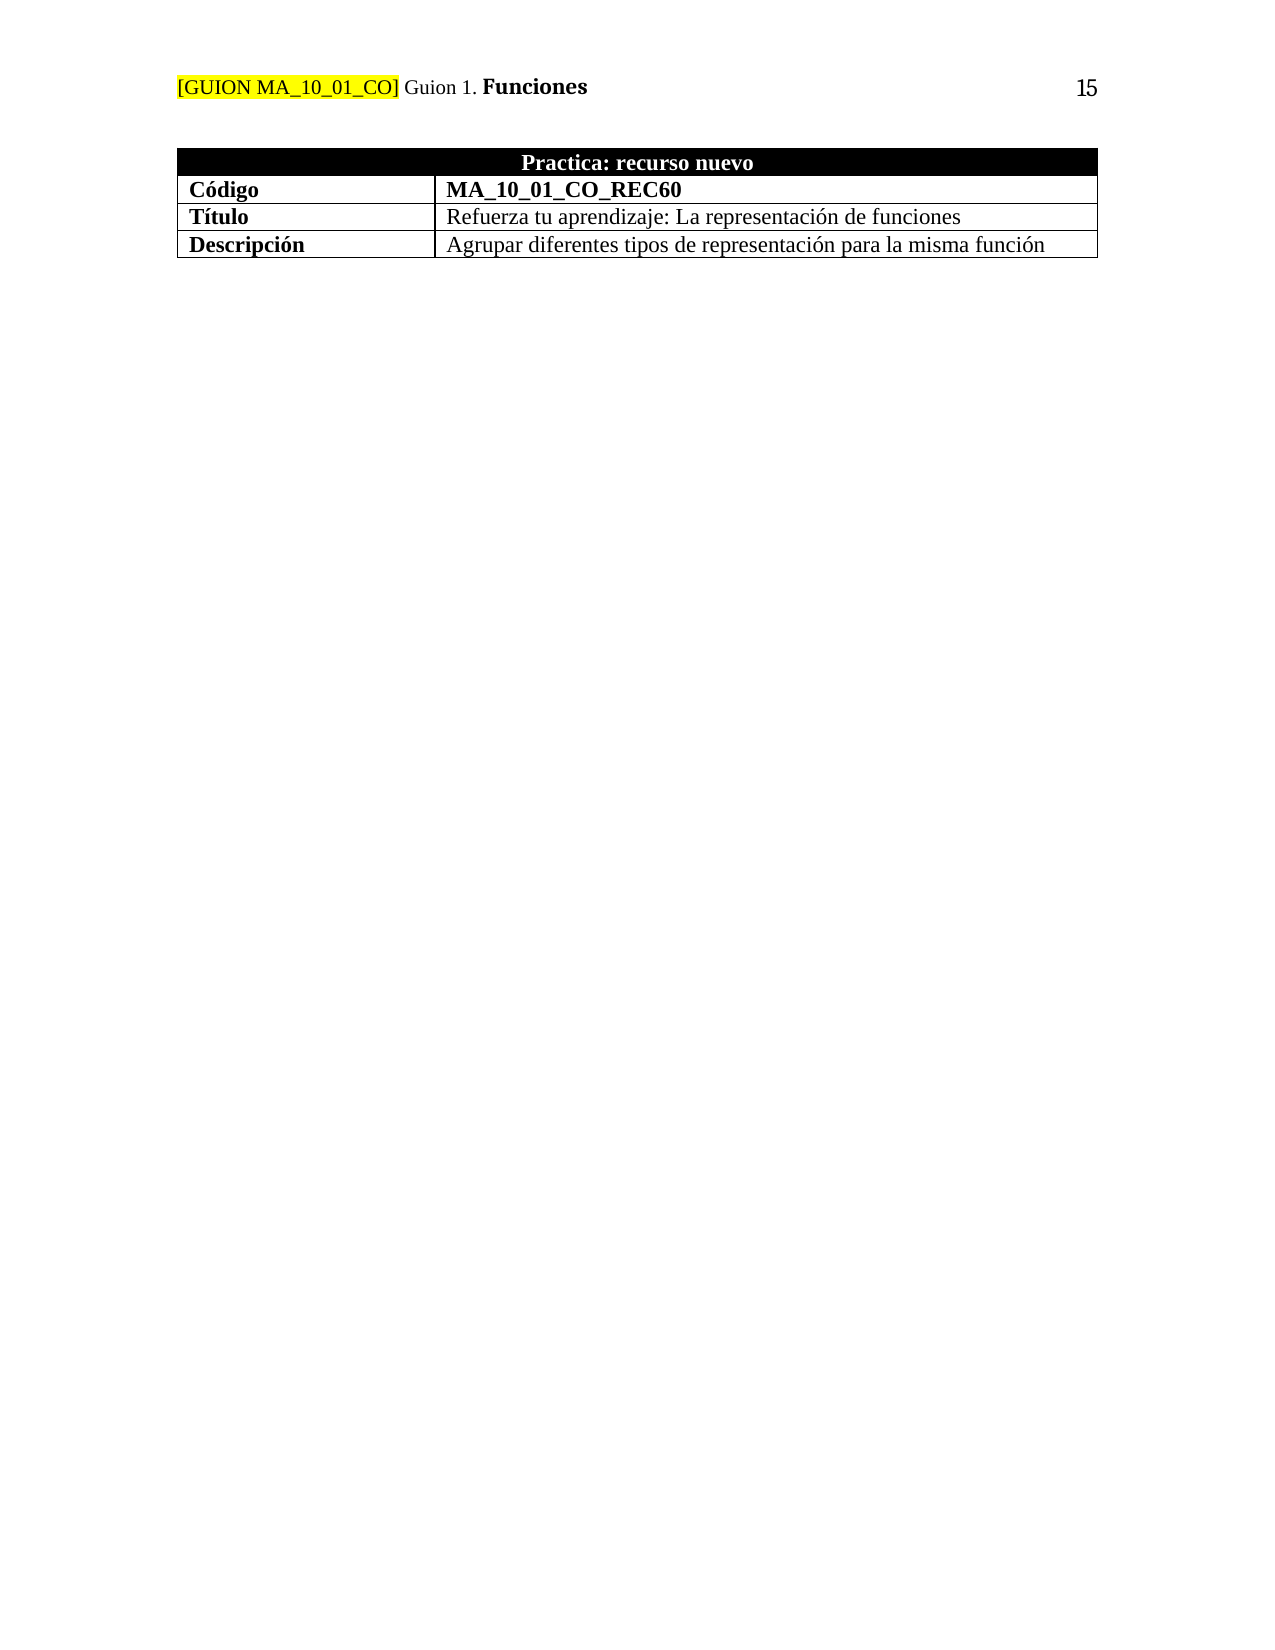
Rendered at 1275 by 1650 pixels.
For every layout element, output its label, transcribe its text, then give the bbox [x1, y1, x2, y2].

table_cell Título [178, 204, 434, 230]
table_cell Agrupar diferentes tipos de representación para la misma función [436, 231, 1097, 257]
table_cell Código [178, 176, 434, 202]
table_header Practica: recurso nuevo [178, 149, 1097, 175]
table_cell Refuerza tu aprendizaje: La representación de funciones [436, 204, 1097, 230]
table_cell Descripción [178, 231, 434, 257]
table_cell MA_10_01_CO_REC60 [436, 176, 1097, 202]
